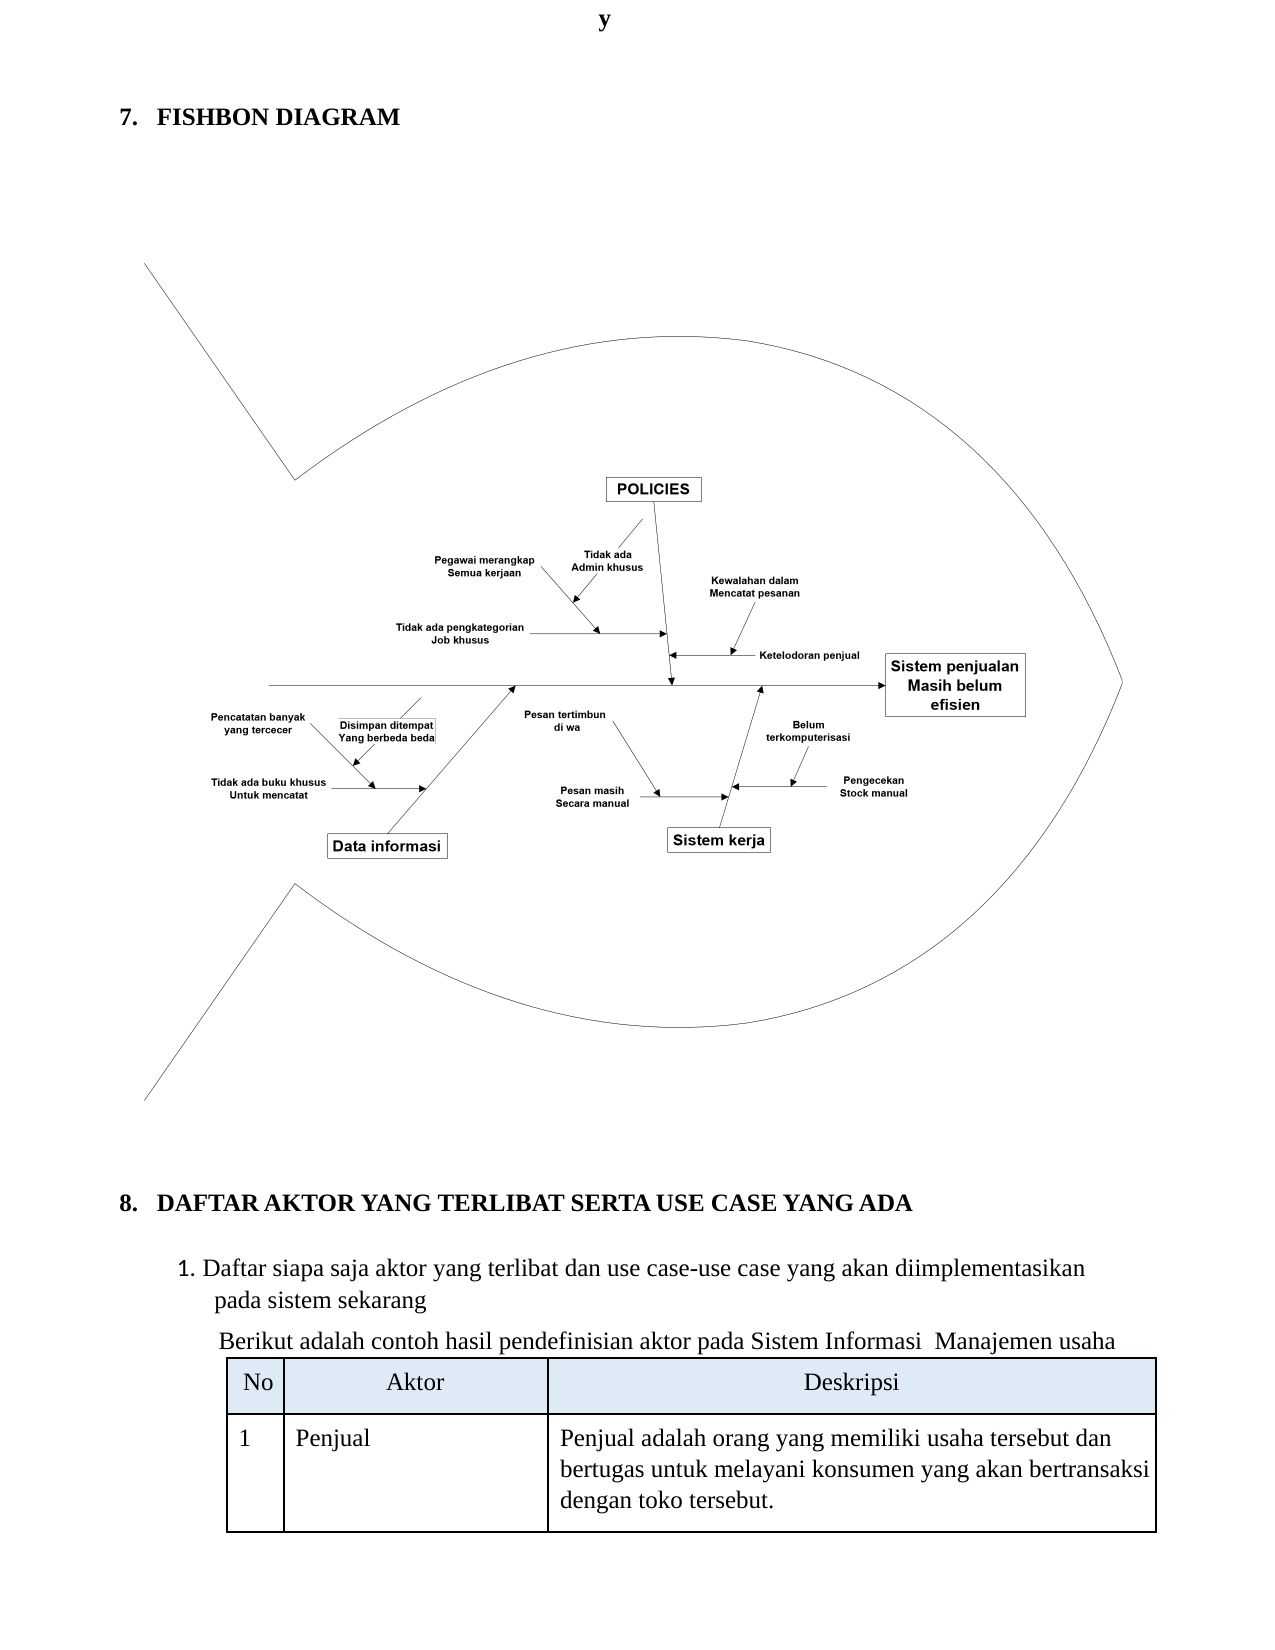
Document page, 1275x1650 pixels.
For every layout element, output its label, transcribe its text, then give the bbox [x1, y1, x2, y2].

table_header Aktor [285, 1359, 547, 1413]
table_cell Penjual [285, 1415, 547, 1531]
picture [143, 262, 1123, 1101]
subtitle FISHBON DIAGRAM [119, 102, 1161, 130]
text 1. Daftar siapa saja aktor yang terlibat dan use case-use case yang akan diimplementasikan pada sistem sekarang [177, 1252, 1126, 1314]
subtitle DAFTAR AKTOR YANG TERLIBAT SERTA USE CASE YANG ADA [119, 1188, 1161, 1217]
text Berikut adalah contoh hasil pendefinisian aktor pada Sistem Informasi Manajemen usaha [0, 1326, 1116, 1354]
table_header Deskripsi [549, 1359, 1155, 1413]
text y [134, 3, 1074, 32]
table_cell 1 [228, 1415, 283, 1531]
table_cell Penjual adalah orang yang memiliki usaha tersebut dan bertugas untuk melayani konsumen yang akan bertransaksi dengan toko tersebut. [549, 1415, 1155, 1531]
table_header No [228, 1359, 283, 1413]
